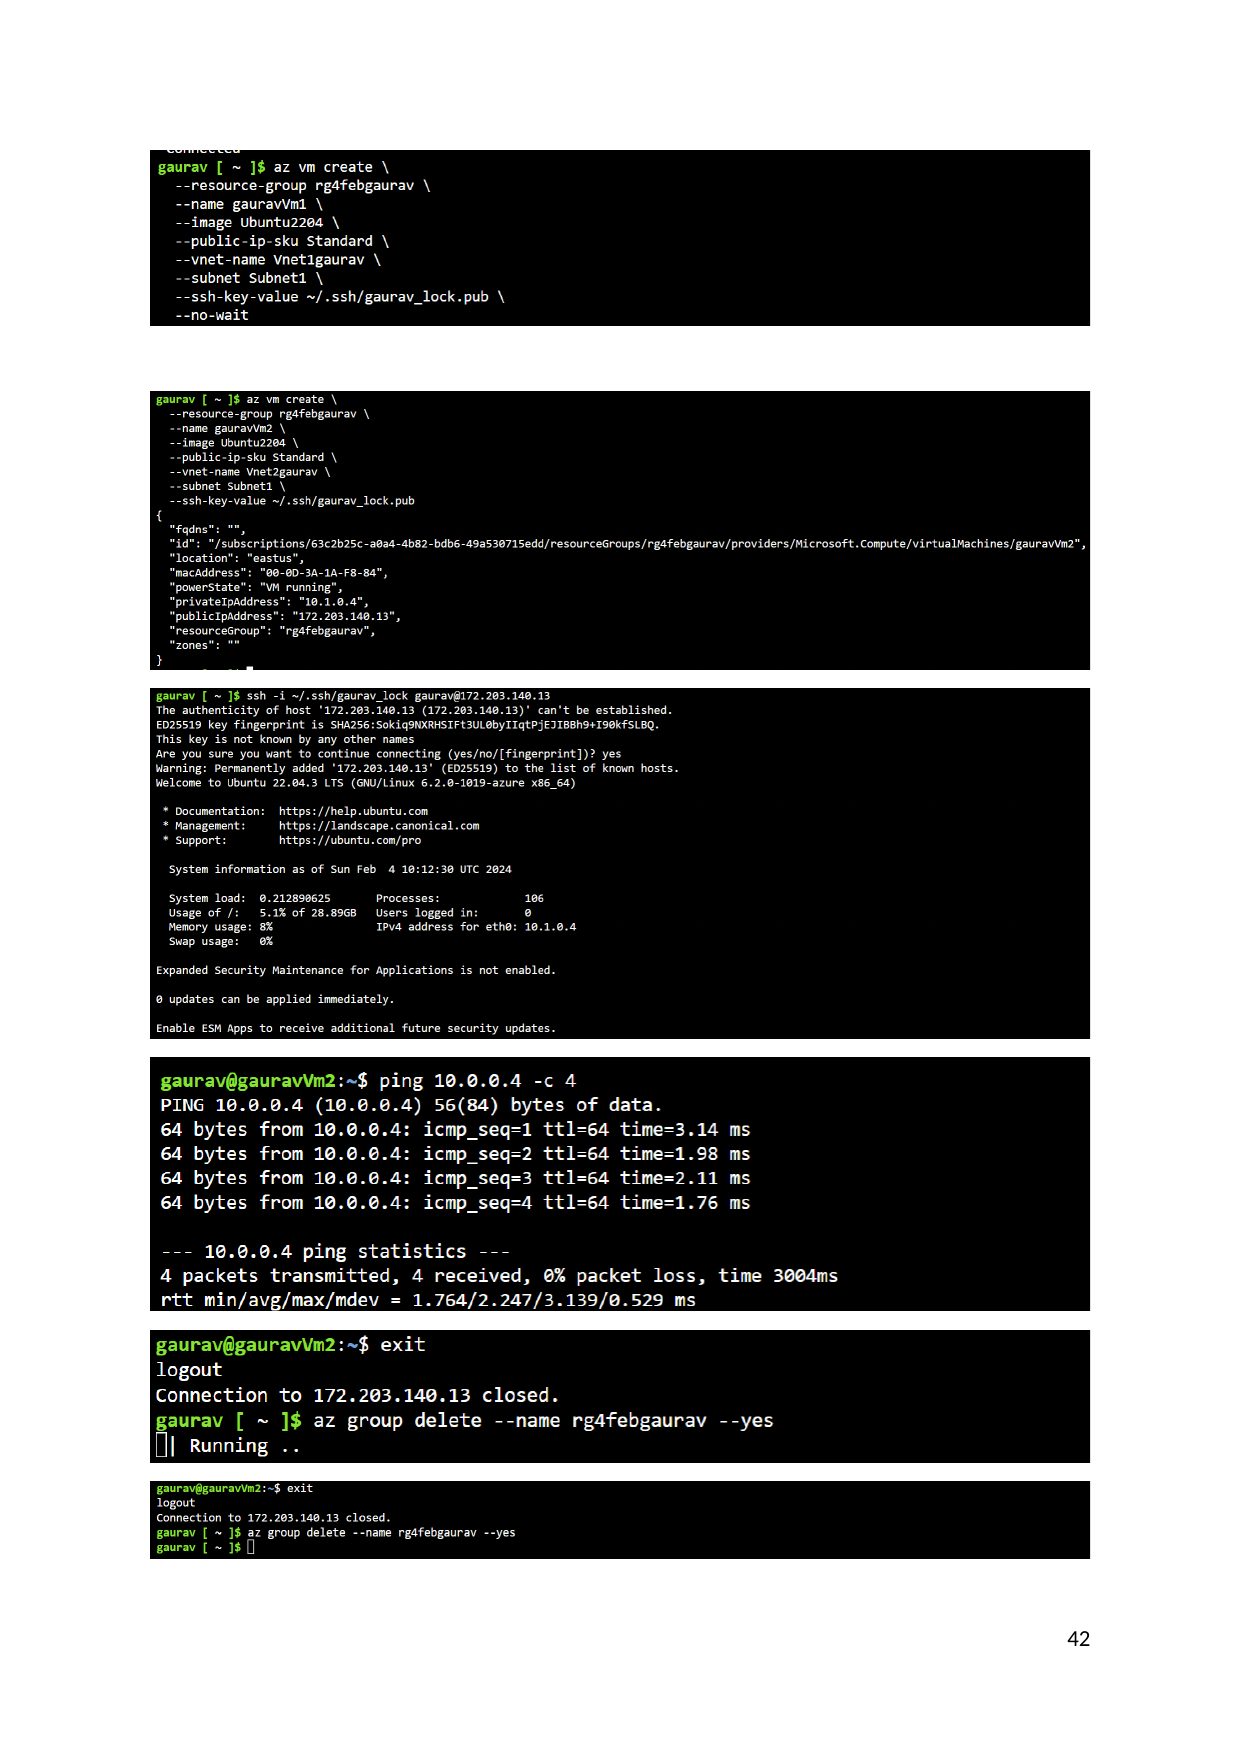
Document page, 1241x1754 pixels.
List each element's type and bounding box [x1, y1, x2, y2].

picture [150, 1330, 1091, 1463]
picture [150, 1057, 1091, 1311]
picture [150, 391, 1091, 670]
picture [150, 1481, 1091, 1559]
picture [150, 150, 1091, 326]
picture [150, 688, 1091, 1039]
